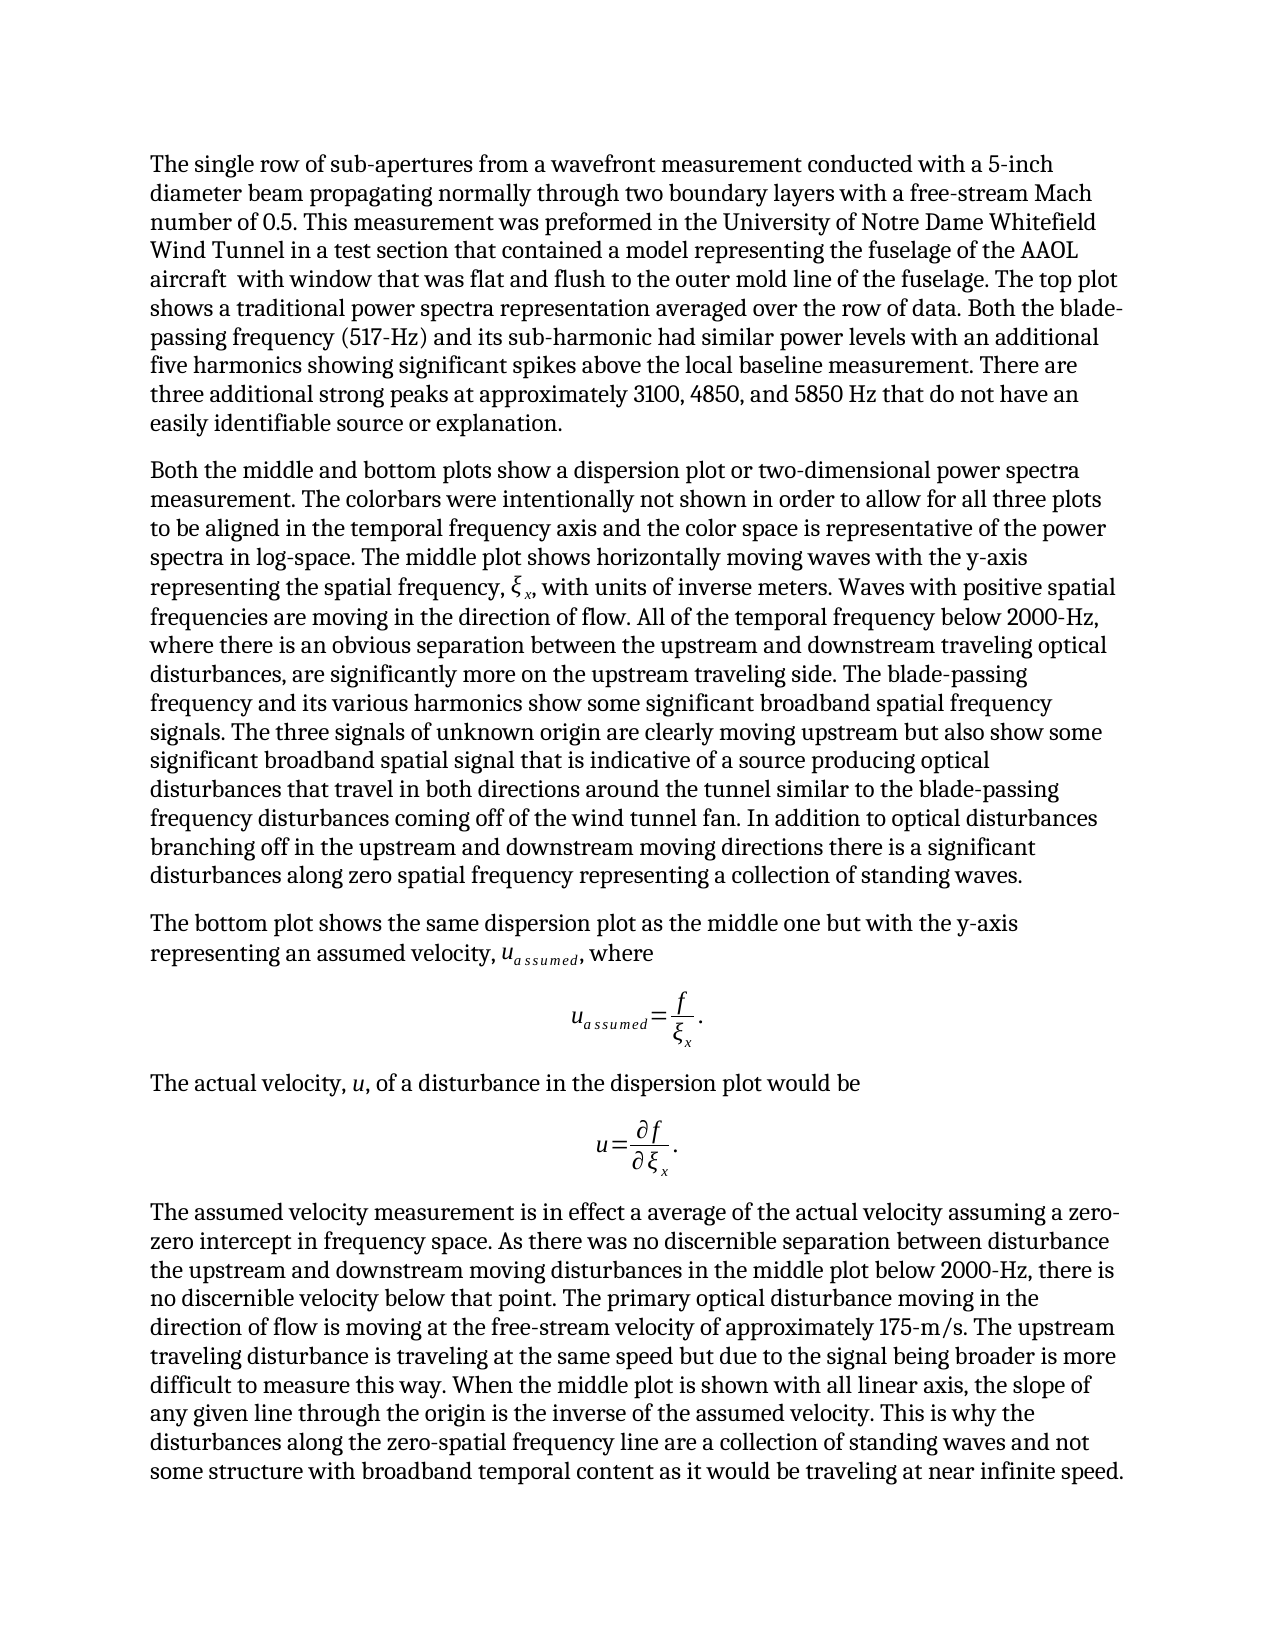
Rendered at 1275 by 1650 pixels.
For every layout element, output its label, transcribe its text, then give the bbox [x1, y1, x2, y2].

text The single row of sub-apertures from a wavefront measurement conducted with a 5-inch diameter beam propagating normally through two boundary layers with a free-stream Mach number of 0.5. This measurement was preformed in the University of Notre Dame Whitefield Wind Tunnel in a test section that contained a model representing the fuselage of the AAOL aircraft with window that was flat and flush to the outer mold line of the fuselage. The top plot shows a traditional power spectra representation averaged over the row of data. Both the blade-passing frequency (517-Hz) and its sub-harmonic had similar power levels with an additional five harmonics showing significant spikes above the local baseline measurement. There are three additional strong peaks at approximately 3100, 4850, and 5850 Hz that do not have an easily identifiable source or explanation. [150, 150, 1125, 437]
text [150, 1198, 1125, 1486]
text Both the middle and bottom plots show a dispersion plot or two-dimensional power spectra measurement. The colorbars were intentionally not shown in order to allow for all three plots to be aligned in the temporal frequency axis and the color space is representative of the power spectra in log-space. The middle plot shows horizontally moving waves with the y-axis representing the spatial frequency, , with units of inverse meters. Waves with positive spatial frequencies are moving in the direction of flow. All of the temporal frequency below 2000-Hz, where there is an obvious separation between the upstream and downstream traveling optical disturbances, are significantly more on the upstream traveling side. The blade-passing frequency and its various harmonics show some significant broadband spatial frequency signals. The three signals of unknown origin are clearly moving upstream but also show some significant broadband spatial signal that is indicative of a source producing optical disturbances that travel in both directions around the tunnel similar to the blade-passing frequency disturbances coming off of the wind tunnel fan. In addition to optical disturbances branching off in the upstream and downstream moving directions there is a significant disturbances along zero spatial frequency representing a collection of standing waves. [150, 456, 1125, 890]
text The actual velocity, , of a disturbance in the dispersion plot would be [150, 1069, 1125, 1098]
text The bottom plot shows the same dispersion plot as the middle one but with the y-axis representing an assumed velocity, , where [150, 909, 1125, 969]
